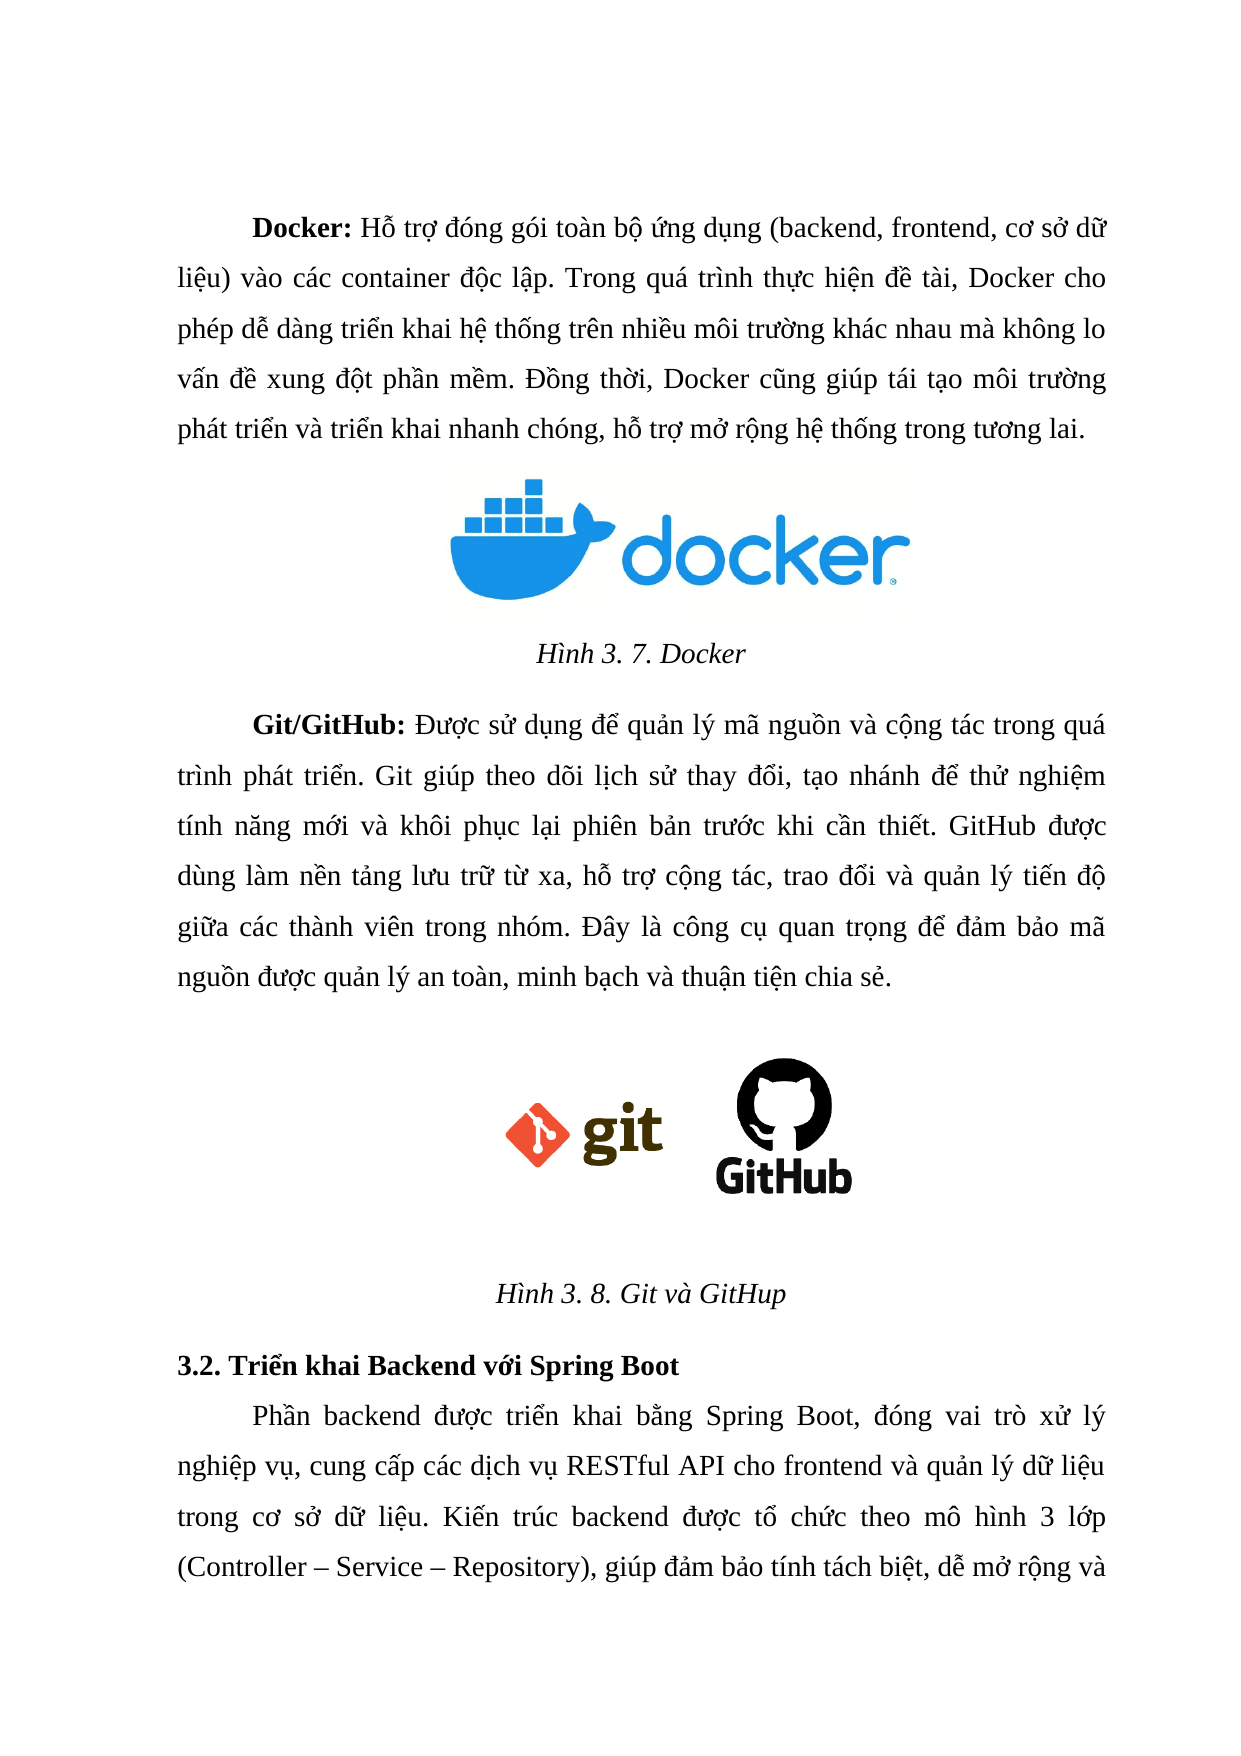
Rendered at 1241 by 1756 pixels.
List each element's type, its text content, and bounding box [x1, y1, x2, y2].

subtitle 3.2. Triển khai Backend với Spring Boot [177, 1348, 1107, 1381]
text Hình 3. 8. Git và GitHup [177, 1277, 1107, 1310]
picture [440, 461, 919, 624]
picture [453, 1009, 906, 1264]
text Hình 3. 7. Docker [177, 636, 1107, 670]
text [177, 1398, 1107, 1582]
text Git/GitHub: Được sử dụng để quản lý mã nguồn và cộng tác trong quá trình phát triển. Git giúp theo dõi lịch sử thay đổi, tạo nhánh để thử nghiệm tính năng mới và khôi phục lại phiên bản trước khi cần thiết. GitHub được dùng làm nền tảng lưu trữ từ xa, hỗ trợ cộng tác, trao đổi và quản lý tiến độ giữa các thành viên trong nhóm. Đây là công cụ quan trọng để đảm bảo mã nguồn được quản lý an toàn, minh bạch và thuận tiện chia sẻ. [177, 707, 1107, 993]
text Docker: Hỗ trợ đóng gói toàn bộ ứng dụng (backend, frontend, cơ sở dữ liệu) vào các container độc lập. Trong quá trình thực hiện đề tài, Docker cho phép dễ dàng triển khai hệ thống trên nhiều môi trường khác nhau mà không lo vấn đề xung đột phần mềm. Đồng thời, Docker cũng giúp tái tạo môi trường phát triển và triển khai nhanh chóng, hỗ trợ mở rộng hệ thống trong tương lai. [177, 210, 1107, 445]
